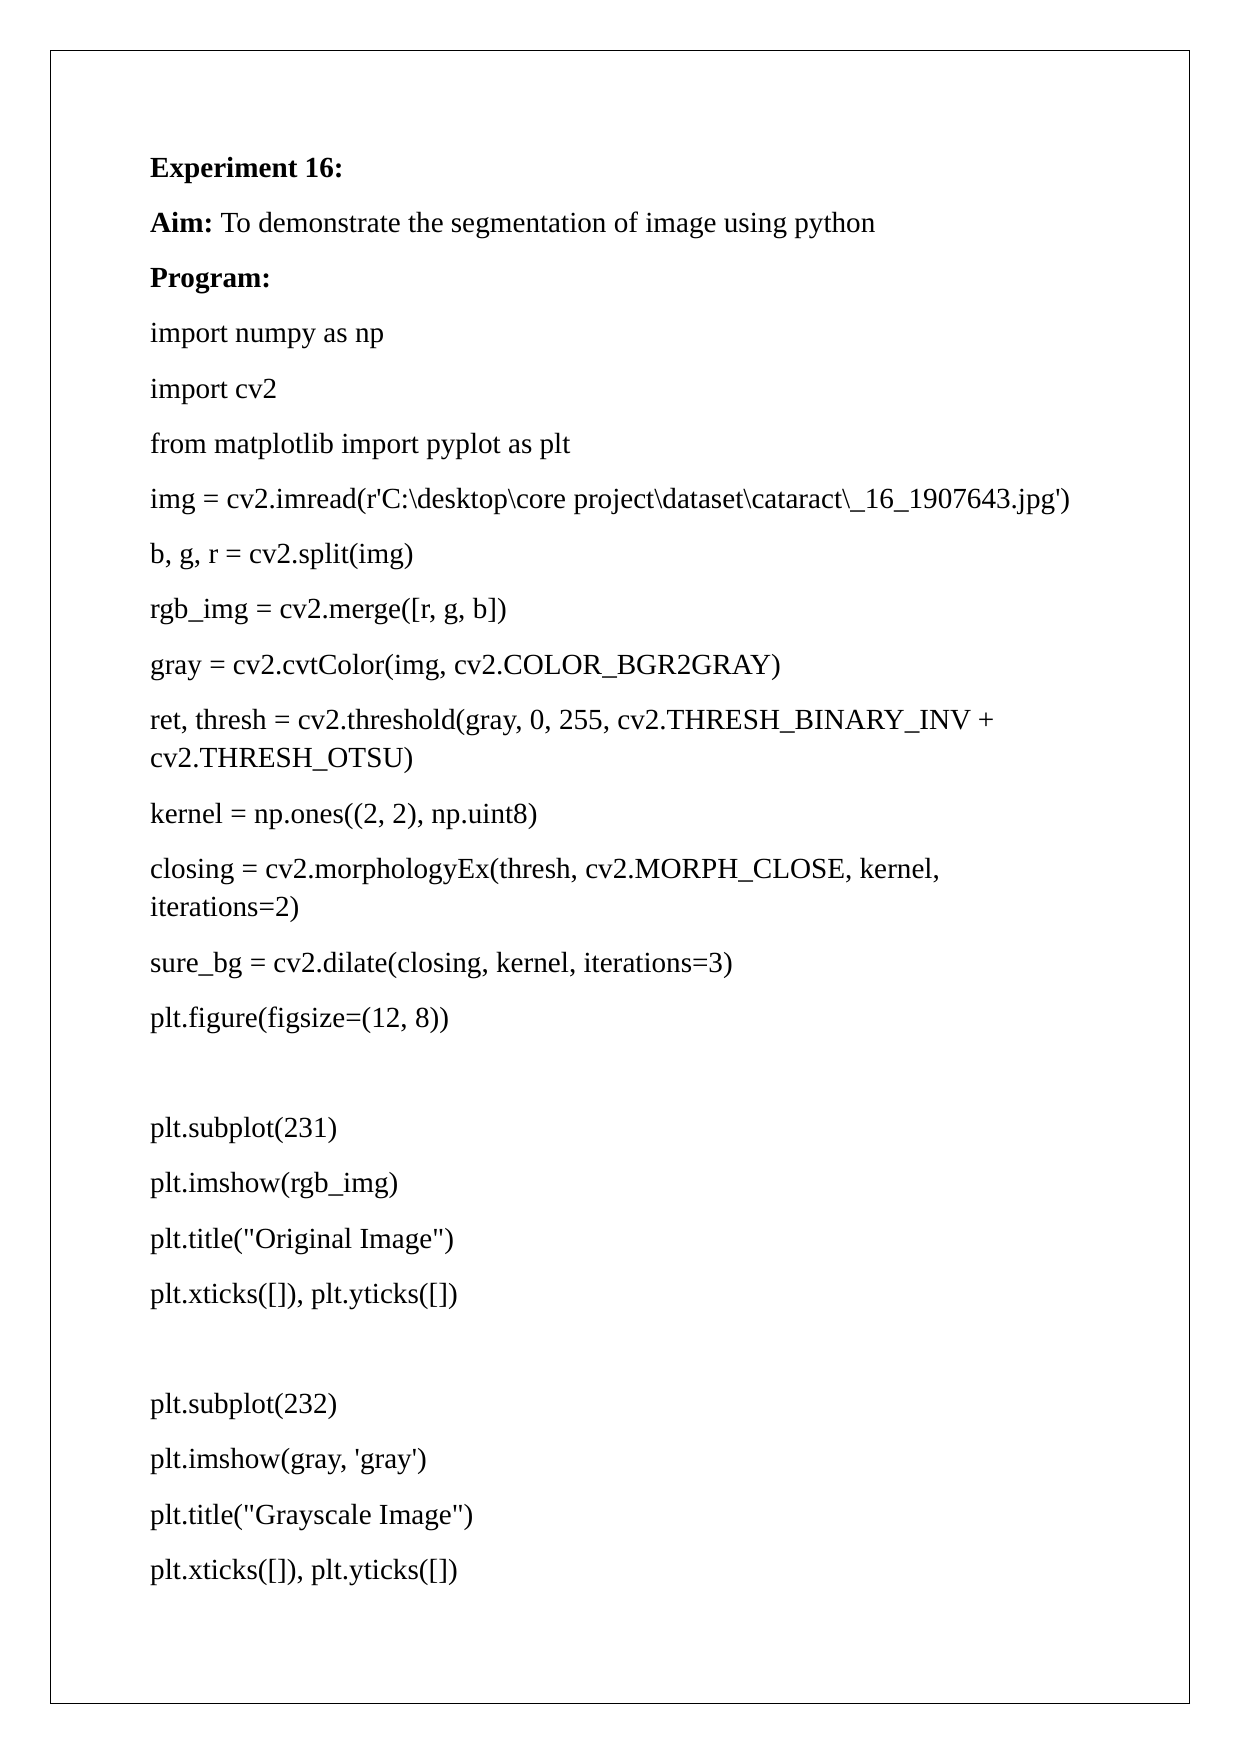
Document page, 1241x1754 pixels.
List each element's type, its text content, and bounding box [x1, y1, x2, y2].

text import cv2 [150, 371, 1090, 404]
text Experiment 16: [150, 150, 1090, 183]
text gray = cv2.cvtColor(img, cv2.COLOR_BGR2GRAY) [150, 647, 1090, 680]
text plt.xticks([]), plt.yticks([]) [150, 1552, 1090, 1586]
text plt.title("Grayscale Image") [150, 1497, 1090, 1530]
text plt.imshow(rgb_img) [150, 1166, 1090, 1199]
text img = cv2.imread(r'C:\desktop\core project\dataset\cataract\_16_1907643.jpg') [150, 481, 1090, 515]
text rgb_img = cv2.merge([r, g, b]) [150, 592, 1090, 625]
text ret, thresh = cv2.threshold(gray, 0, 255, cv2.THRESH_BINARY_INV + cv2.THRESH_OTSU) [150, 702, 1090, 774]
text from matplotlib import pyplot as plt [150, 426, 1090, 459]
text b, g, r = cv2.split(img) [150, 536, 1090, 570]
text plt.title("Original Image") [150, 1221, 1090, 1254]
text plt.subplot(232) [150, 1386, 1090, 1420]
text closing = cv2.morphologyEx(thresh, cv2.MORPH_CLOSE, kernel, iterations=2) [150, 851, 1090, 923]
text plt.xticks([]), plt.yticks([]) [150, 1276, 1090, 1309]
text plt.subplot(231) [150, 1110, 1090, 1144]
text Aim: To demonstrate the segmentation of image using python [150, 205, 1090, 239]
text sure_bg = cv2.dilate(closing, kernel, iterations=3) [150, 945, 1090, 978]
text plt.imshow(gray, 'gray') [150, 1442, 1090, 1475]
text kernel = np.ones((2, 2), np.uint8) [150, 796, 1090, 829]
text plt.figure(figsize=(12, 8)) [150, 1000, 1090, 1033]
text Program: [150, 260, 1090, 294]
text import numpy as np [150, 316, 1090, 349]
